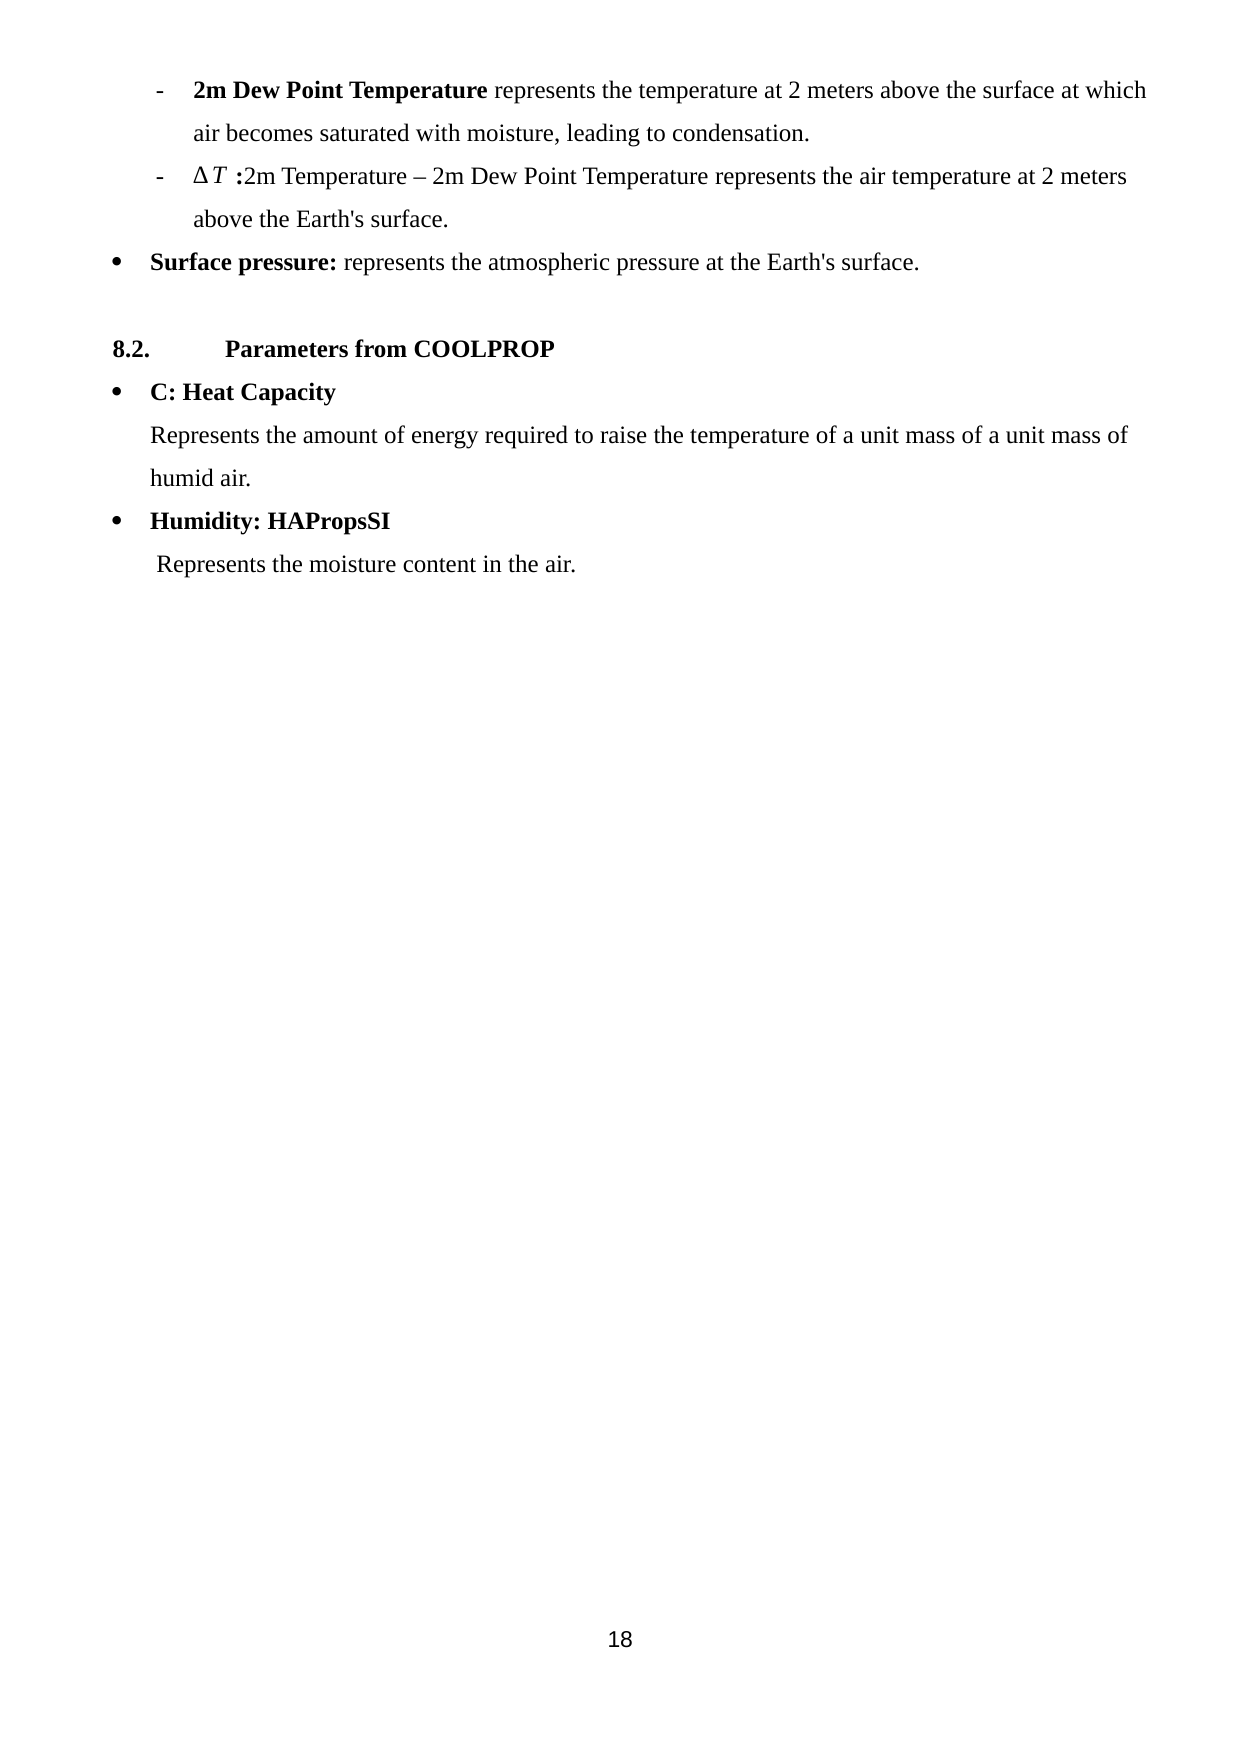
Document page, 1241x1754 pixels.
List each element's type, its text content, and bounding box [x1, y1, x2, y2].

list Parameters from COOLPROP [112, 334, 1165, 362]
list Humidity: HAPropsSI [112, 506, 1165, 535]
list C: Heat Capacity [112, 377, 1165, 406]
list :2m Temperature – 2m Dew Point Temperature represents the air temperature at 2 meters above the Earth's surface. [156, 161, 1165, 233]
list Surface pressure: represents the atmospheric pressure at the Earth's surface. [112, 247, 1165, 276]
list Represents the moisture content in the air. [150, 549, 1165, 578]
list 2m Dew Point Temperature represents the temperature at 2 meters above the surface at which air becomes saturated with moisture, leading to condensation. [156, 75, 1165, 147]
list Represents the amount of energy required to raise the temperature of a unit mass of a unit mass of humid air. [150, 420, 1165, 492]
